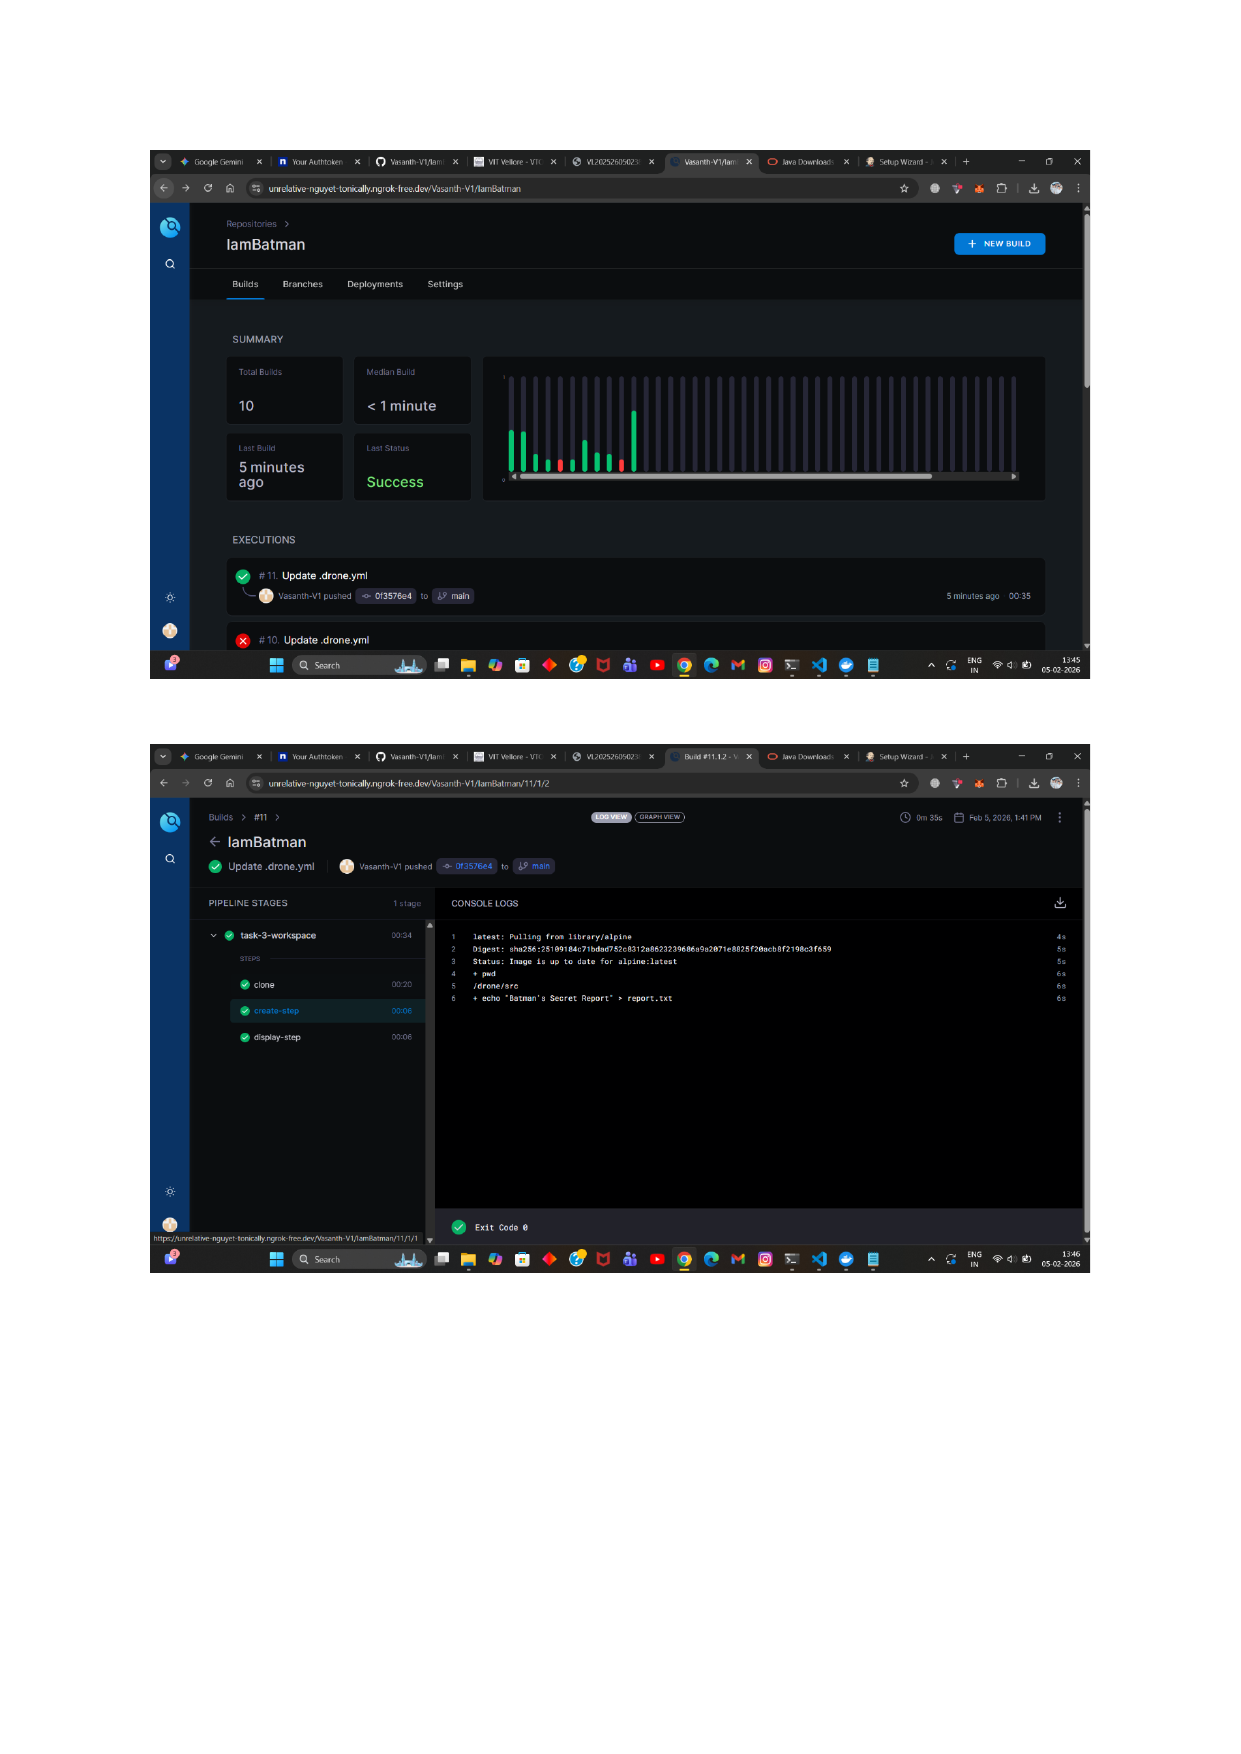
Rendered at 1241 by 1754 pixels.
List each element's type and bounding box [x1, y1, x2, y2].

picture [150, 744, 1091, 1273]
picture [150, 150, 1091, 679]
